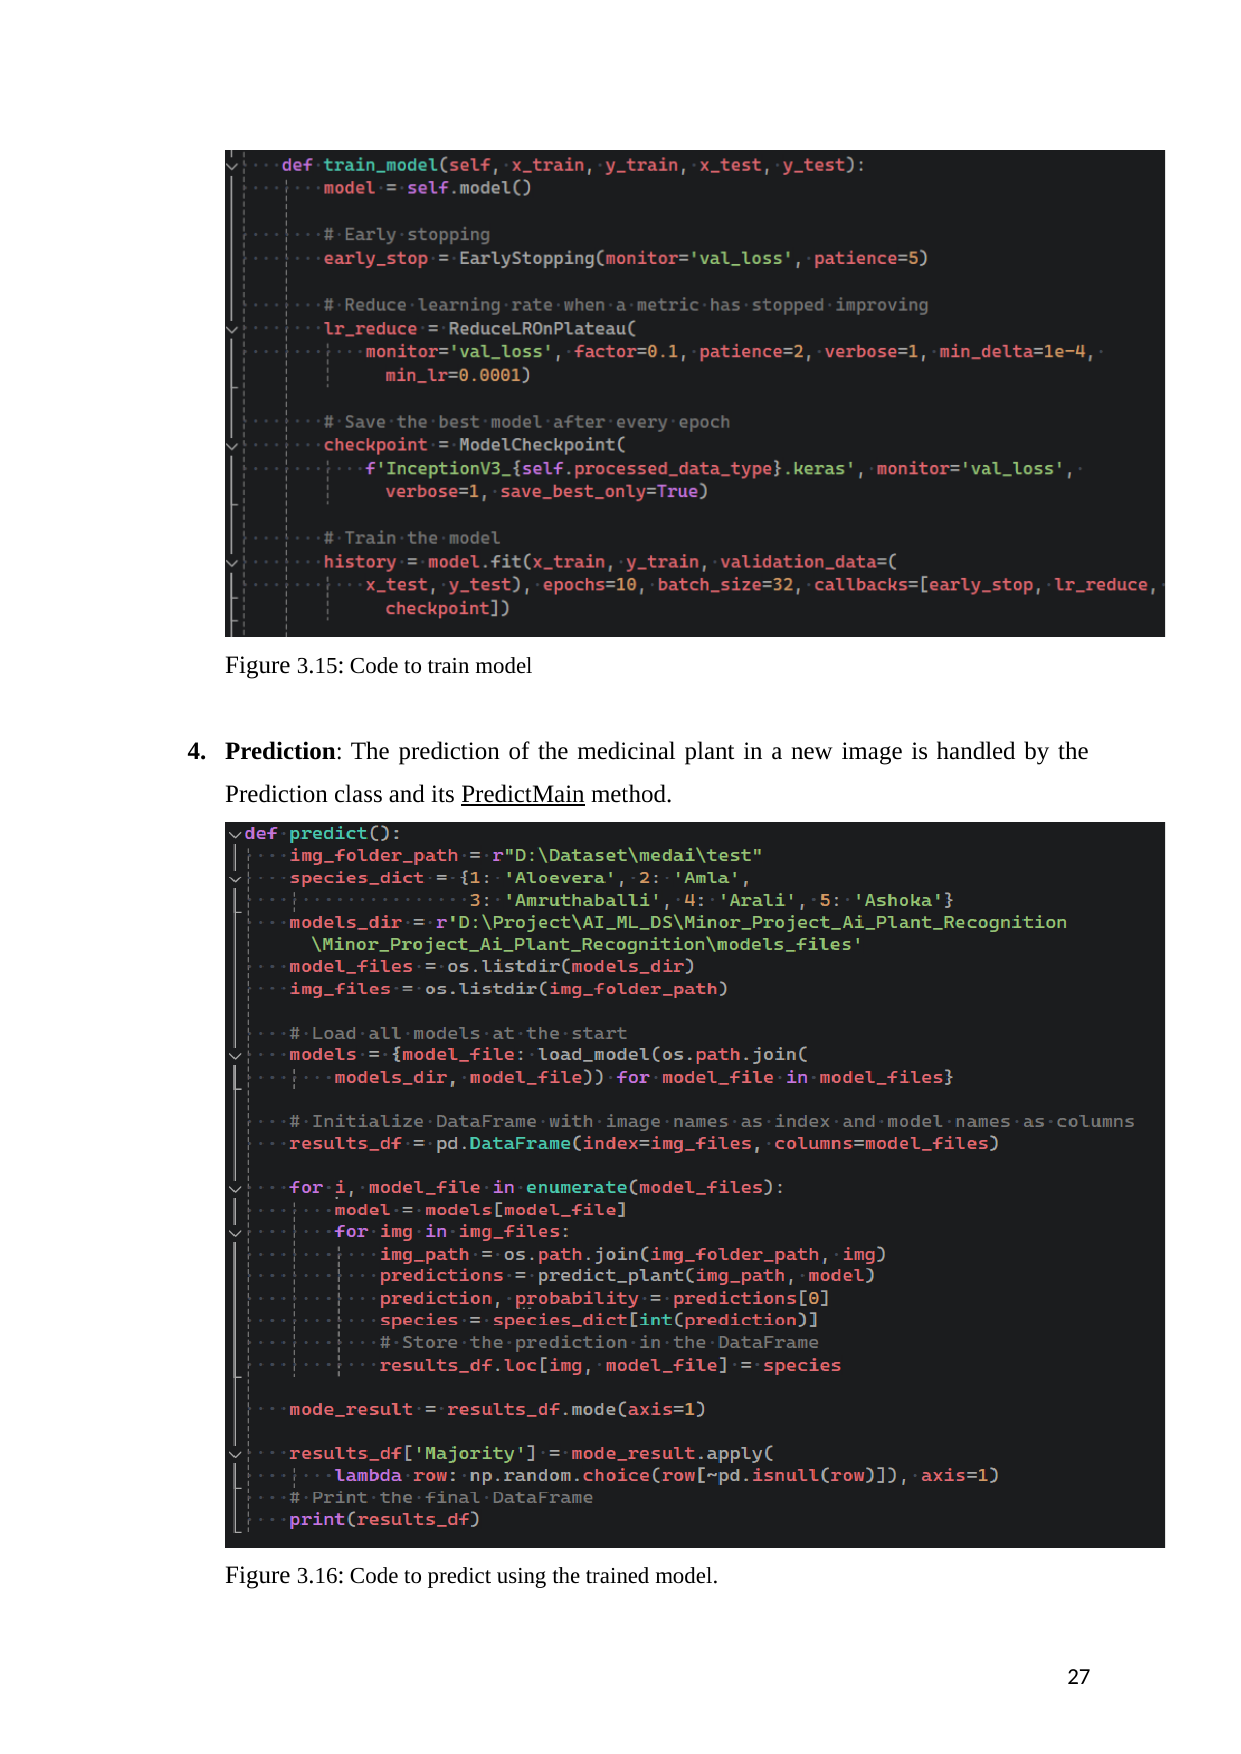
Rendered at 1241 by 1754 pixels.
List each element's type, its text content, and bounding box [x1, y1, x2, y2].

picture [225, 822, 1166, 1548]
list Figure 3.15: Code to train model [225, 650, 1090, 678]
picture [225, 150, 1166, 637]
list Prediction: The prediction of the medicinal plant in a new image is handled by the Prediction class and its PredictMain method. [187, 736, 1090, 808]
list Figure 3.16: Code to predict using the trained model. [225, 1560, 1090, 1589]
